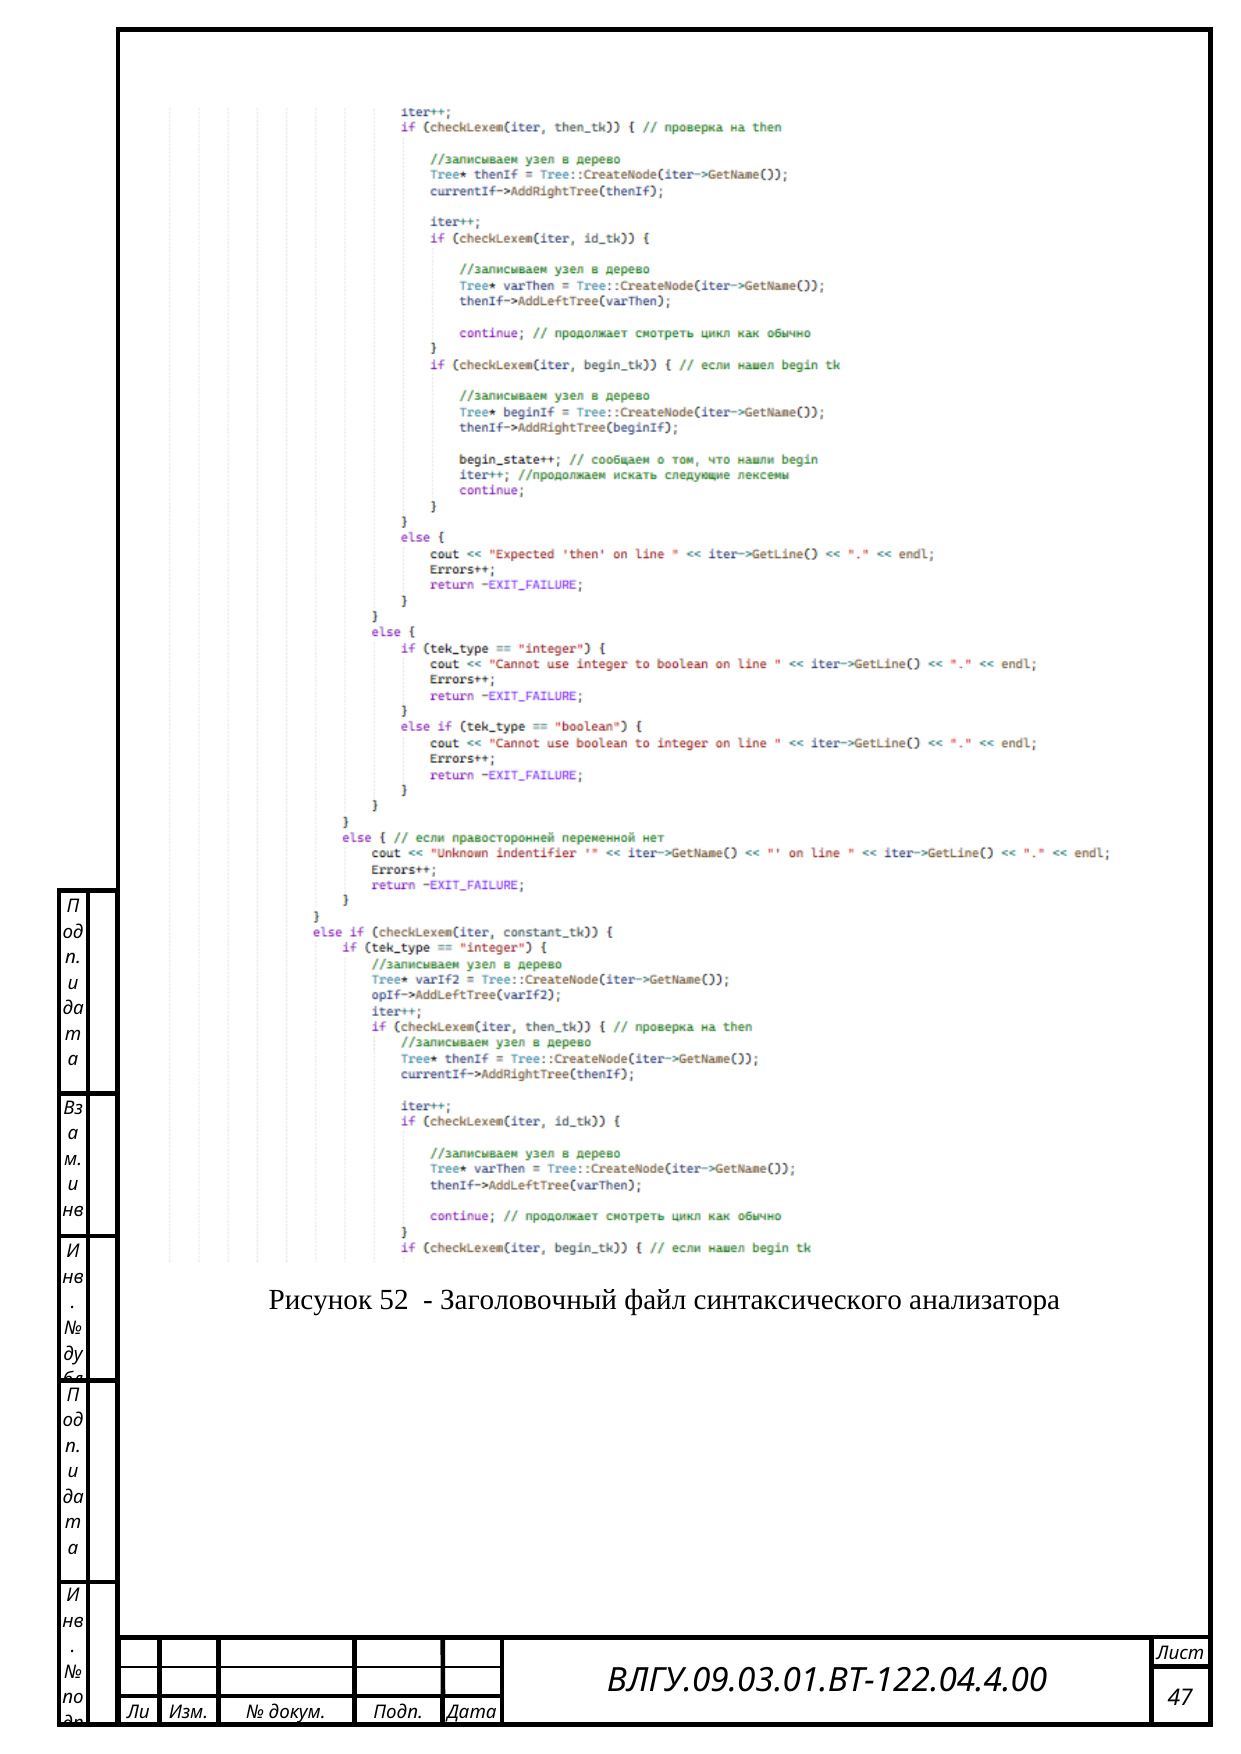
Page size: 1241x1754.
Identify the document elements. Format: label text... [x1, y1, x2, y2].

picture [147, 108, 1182, 1262]
text Рисунок 52 - Заголовочный файл синтаксического анализатора [148, 1282, 1181, 1315]
